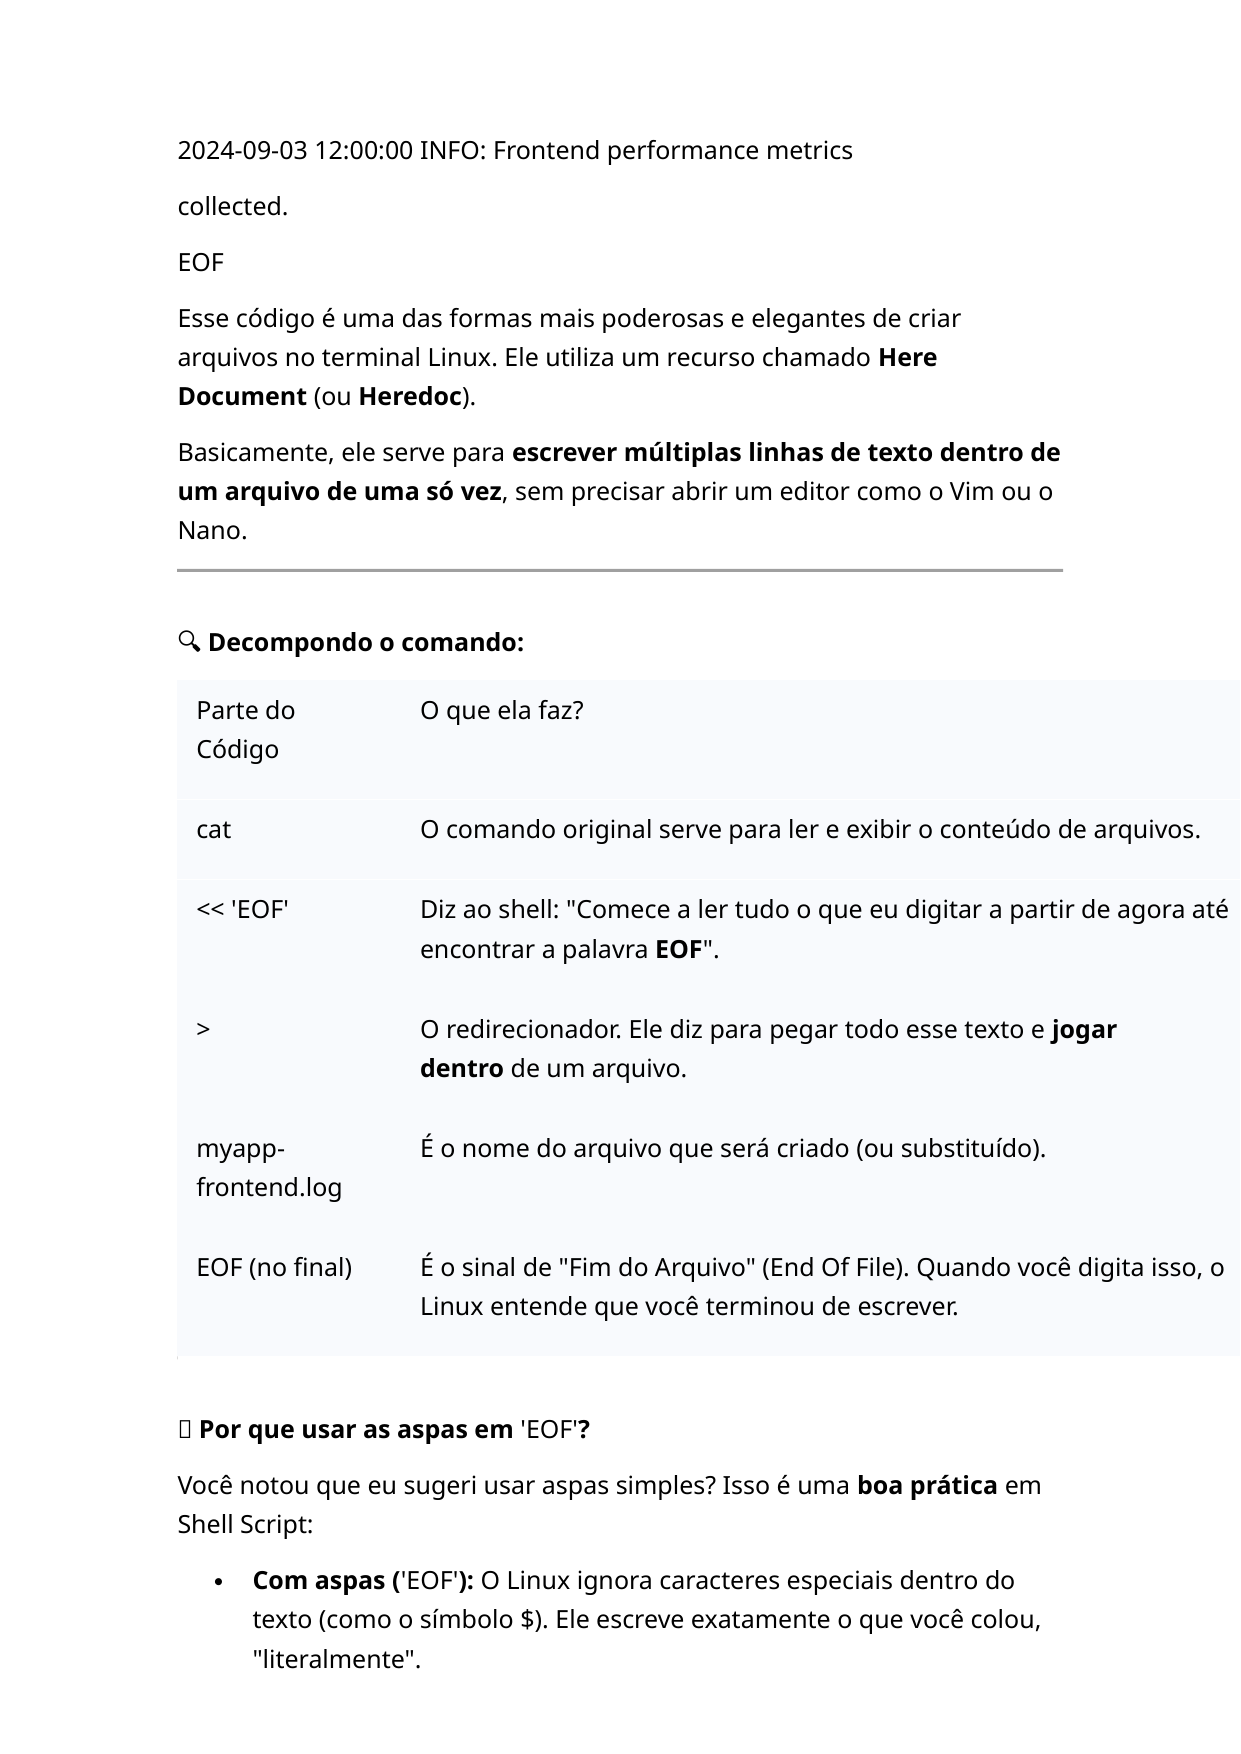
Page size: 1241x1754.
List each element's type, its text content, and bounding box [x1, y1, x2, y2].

list Com aspas ('EOF'): O Linux ignora caracteres especiais dentro do texto (como o símbolo $). Ele escreve exatamente o que você colou, "literalmente". [215, 1563, 1063, 1675]
text EOF [177, 244, 1063, 279]
table_cell É o sinal de "Fim do Arquivo" (End Of File). Quando você digita isso, o Linux entende que você terminou de escrever. [401, 1237, 1240, 1356]
text collected. [177, 189, 1063, 223]
table_cell myapp-frontend.log [177, 1118, 401, 1237]
table_cell Diz ao shell: "Comece a ler tudo o que eu digitar a partir de agora até encontrar a palavra EOF". [401, 880, 1240, 999]
table_cell É o nome do arquivo que será criado (ou substituído). [401, 1118, 1240, 1237]
table_cell EOF (no final) [177, 1237, 401, 1356]
table_header Parte do Código [177, 680, 401, 799]
text Basicamente, ele serve para escrever múltiplas linhas de texto dentro de um arquivo de uma só vez, sem precisar abrir um editor como o Vim ou o Nano. [177, 434, 1063, 547]
text Você notou que eu sugeri usar aspas simples? Isso é uma boa prática em Shell Script: [177, 1468, 1063, 1541]
text 2024-09-03 12:00:00 INFO: Frontend performance metrics [177, 133, 1063, 167]
table_cell O redirecionador. Ele diz para pegar todo esse texto e jogar dentro de um arquivo. [401, 999, 1240, 1118]
table_cell cat [177, 800, 401, 879]
table_cell << 'EOF' [177, 880, 401, 999]
table_cell > [177, 999, 401, 1118]
text Esse código é uma das formas mais poderosas e elegantes de criar arquivos no terminal Linux. Ele utiliza um recurso chamado Here Document (ou Heredoc). [177, 300, 1063, 413]
text 🔍 Decompondo o comando: [177, 624, 1063, 659]
text ✨ Por que usar as aspas em 'EOF'? [177, 1412, 1063, 1446]
table_header O que ela faz? [401, 680, 1240, 799]
table_cell O comando original serve para ler e exibir o conteúdo de arquivos. [401, 800, 1240, 879]
